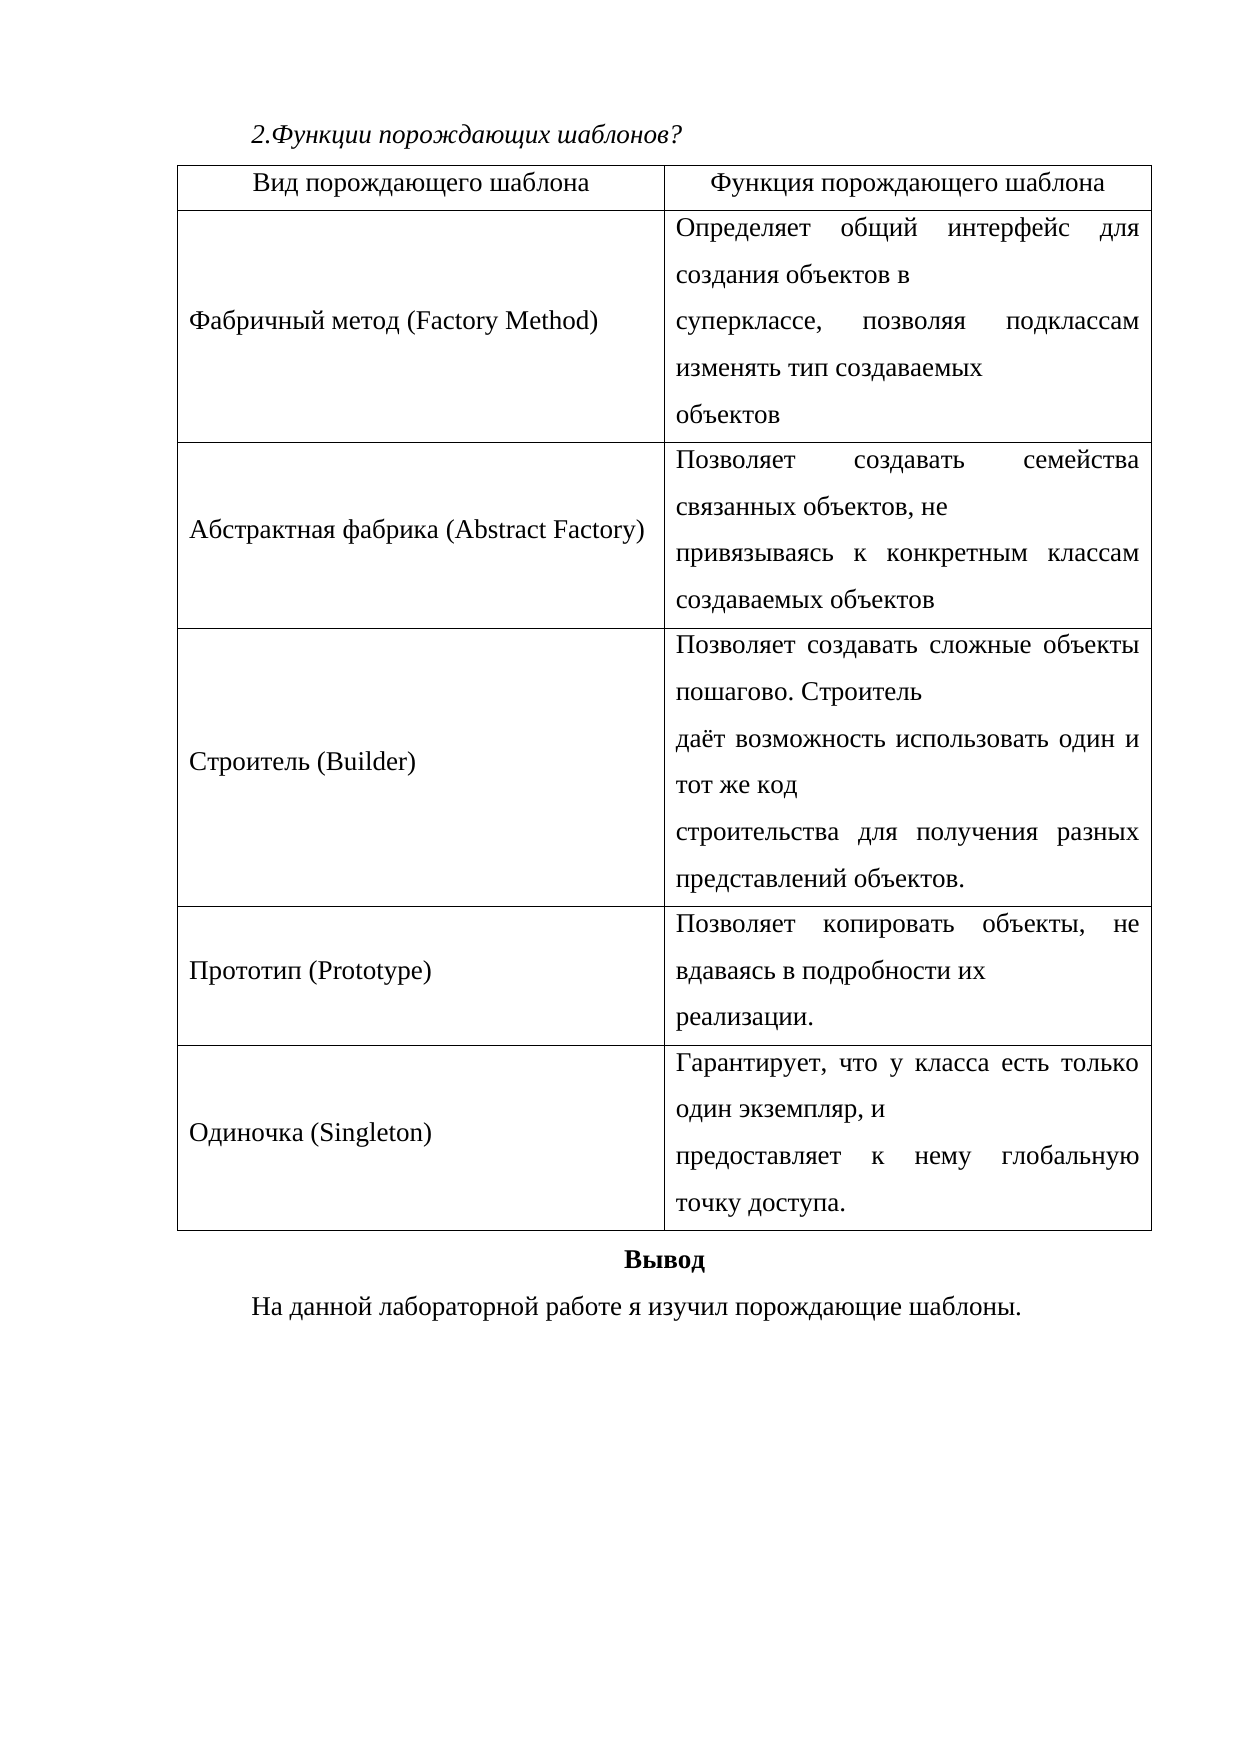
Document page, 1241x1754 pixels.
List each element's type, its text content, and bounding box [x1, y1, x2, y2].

text На данной лабораторной работе я изучил порождающие шаблоны. [177, 1290, 1152, 1321]
text 2.Функции порождающих шаблонов? [177, 118, 1152, 149]
table_header Вид порождающего шаблона [178, 166, 664, 210]
table_cell Строитель (Builder) [178, 629, 664, 906]
table_cell Абстрактная фабрика (Abstract Factory) [178, 443, 664, 627]
table_cell Прототип (Prototype) [178, 907, 664, 1045]
table_cell Гарантирует, что у класса есть только один экземпляр, и предоставляет к нему глобальную точку доступа. [665, 1046, 1151, 1230]
table_cell Позволяет создавать сложные объекты пошагово. Строитель даёт возможность использовать один и тот же код строительства для получения разных представлений объектов. [665, 629, 1151, 906]
table_cell Позволяет копировать объекты, не вдаваясь в подробности их реализации. [665, 907, 1151, 1045]
table_cell Определяет общий интерфейс для создания объектов в суперклассе, позволяя подклассам изменять тип создаваемых объектов [665, 211, 1151, 442]
table_cell Фабричный метод (Factory Method) [178, 211, 664, 442]
table_cell Одиночка (Singleton) [178, 1046, 664, 1230]
text Вывод [177, 1243, 1152, 1275]
table_cell Позволяет создавать семейства связанных объектов, не привязываясь к конкретным классам создаваемых объектов [665, 443, 1151, 627]
table_header Функция порождающего шаблона [665, 166, 1151, 210]
